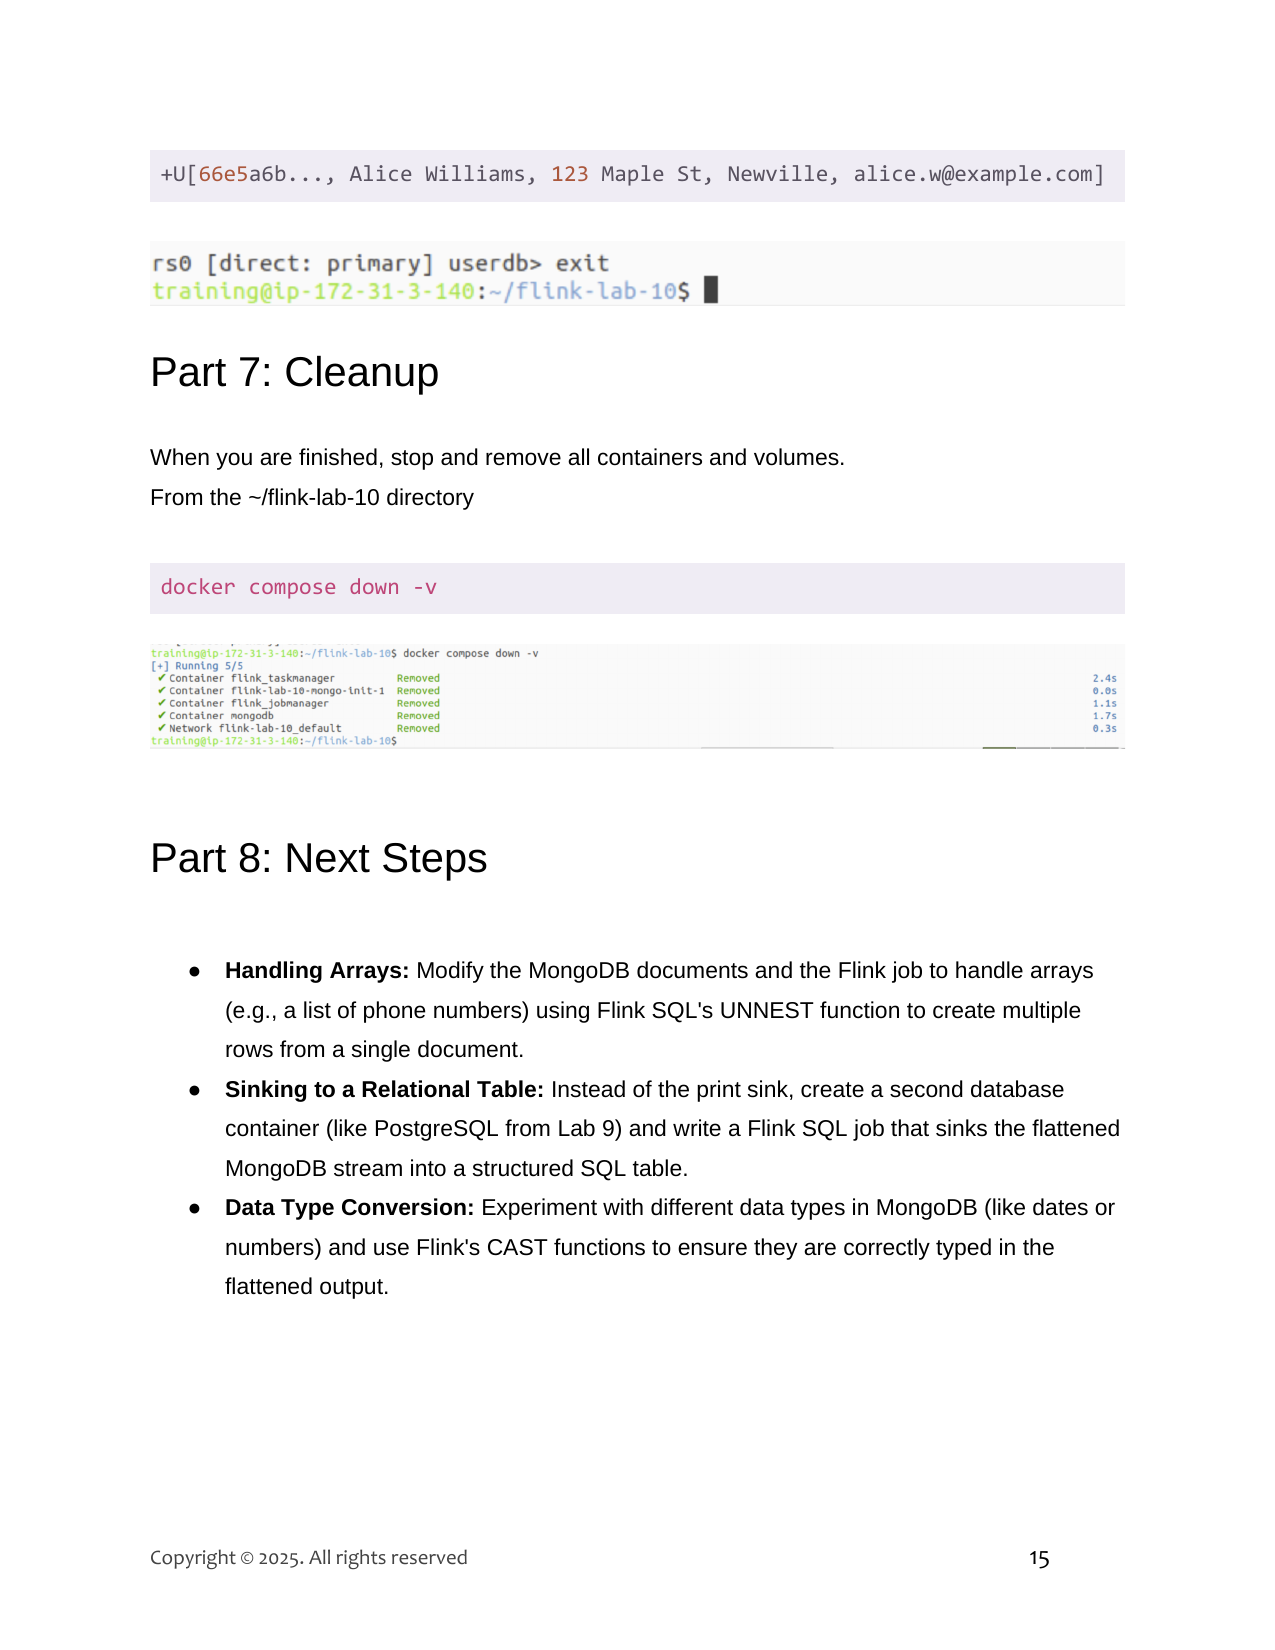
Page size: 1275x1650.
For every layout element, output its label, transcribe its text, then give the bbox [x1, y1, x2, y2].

table_header docker compose down -v [150, 563, 1125, 614]
subtitle Part 7: Cleanup [150, 347, 1125, 395]
subtitle Part 8: Next Steps [150, 834, 1125, 882]
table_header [150, 150, 1125, 202]
list Sinking to a Relational Table: Instead of the print sink, create a second database container (like PostgreSQL from Lab 9) and write a Flink SQL job that sinks the flattened MongoDB stream into a structured SQL table. [187, 1076, 1125, 1181]
picture [150, 241, 1125, 306]
text When you are finished, stop and remove all containers and volumes. [150, 444, 1125, 471]
list Data Type Conversion: Experiment with different data types in MongoDB (like dates or numbers) and use Flink's CAST functions to ensure they are correctly typed in the flattened output. [187, 1194, 1125, 1300]
picture [150, 644, 1125, 749]
text From the ~/flink-lab-10 directory [150, 484, 1125, 549]
list Handling Arrays: Modify the MongoDB documents and the Flink job to handle arrays (e.g., a list of phone numbers) using Flink SQL's UNNEST function to create multiple rows from a single document. [187, 957, 1125, 1063]
